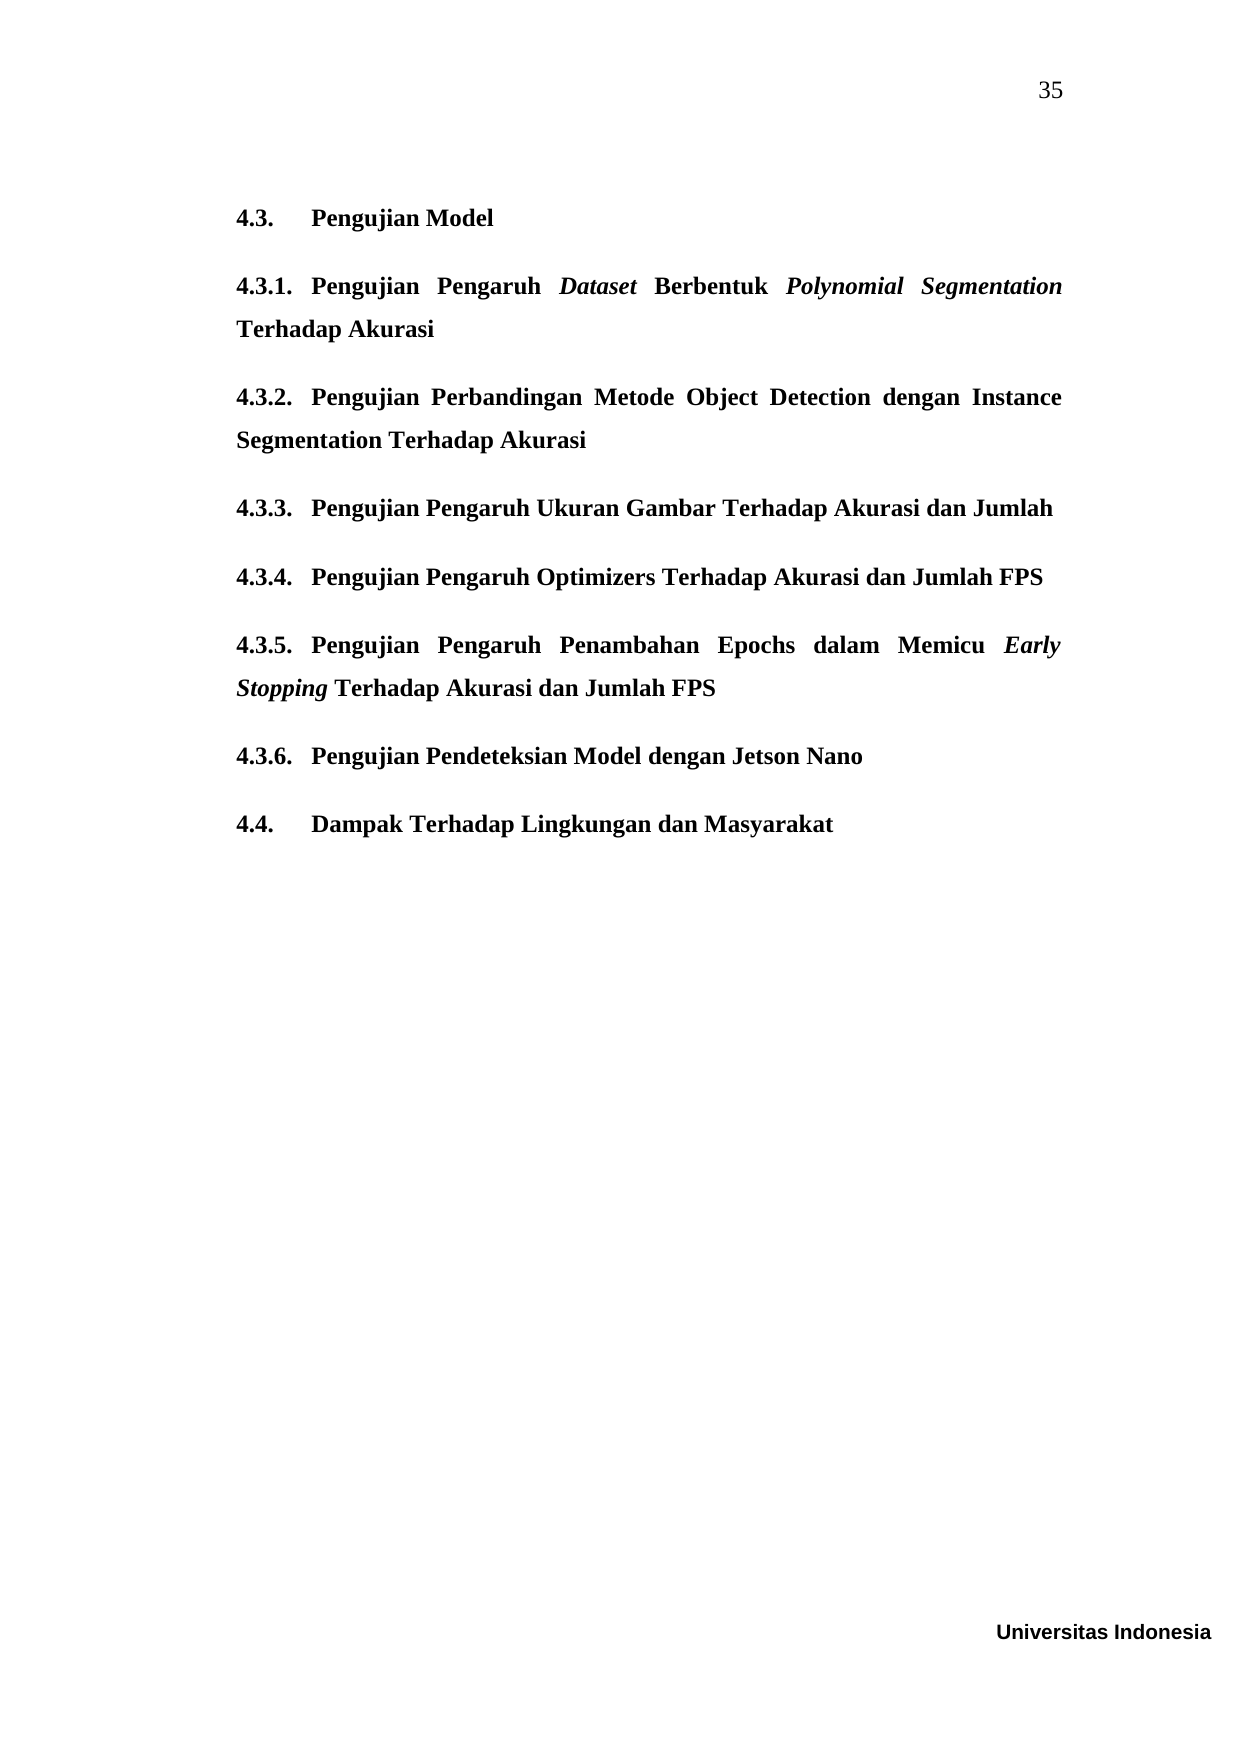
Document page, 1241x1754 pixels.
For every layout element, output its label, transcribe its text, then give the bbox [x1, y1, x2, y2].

subtitle Pengujian Pendeteksian Model dengan Jetson Nano [236, 741, 1063, 770]
subtitle Pengujian Pengaruh Dataset Berbentuk Polynomial Segmentation Terhadap Akurasi [236, 271, 1063, 343]
subtitle Pengujian Pengaruh Optimizers Terhadap Akurasi dan Jumlah FPS [236, 562, 1063, 590]
subtitle Pengujian Pengaruh Ukuran Gambar Terhadap Akurasi dan Jumlah [236, 493, 1063, 522]
subtitle Dampak Terhadap Lingkungan dan Masyarakat [236, 809, 1063, 838]
subtitle Pengujian Model [236, 203, 1063, 232]
subtitle Pengujian Perbandingan Metode Object Detection dengan Instance Segmentation Terhadap Akurasi [236, 382, 1063, 454]
subtitle Pengujian Pengaruh Penambahan Epochs dalam Memicu Early Stopping Terhadap Akurasi dan Jumlah FPS [236, 630, 1063, 702]
